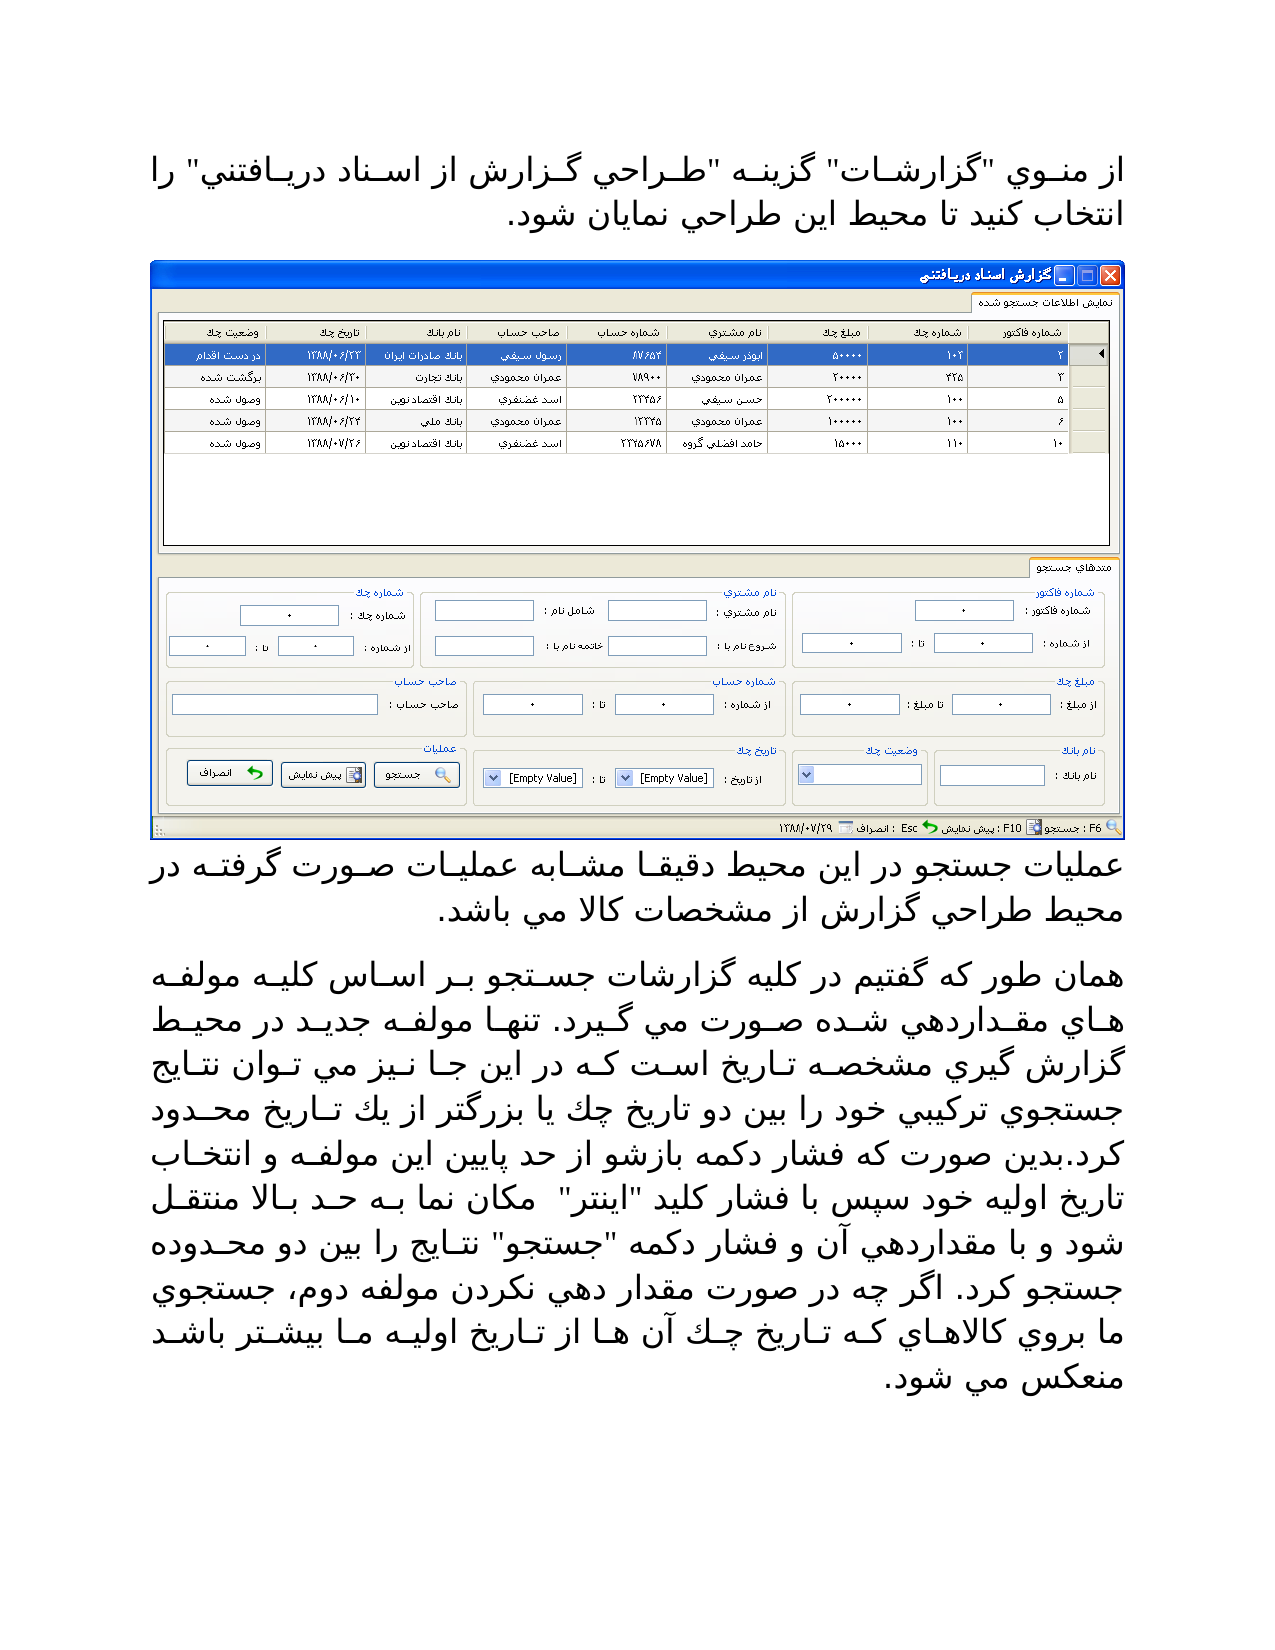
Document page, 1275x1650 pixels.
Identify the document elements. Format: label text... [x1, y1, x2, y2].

text همان طور كه گفتيم در كليه گزارشات جستجو بر اساس كليه مولفه هاي مقداردهي شده صورت مي گيرد. تنها مولفه جديد در محيط گزارش گيري مشخصه تاريخ است كه در اين جا نيز مي توان نتايج جستجوي تركيبي خود را بين دو تاريخ چك يا بزرگتر از يك تاريخ محدود كرد.بدين صورت كه فشار دكمه بازشو از حد پايين اين مولفه و انتخاب تاريخ اوليه خود سپس با فشار كليد "اينتر" مكان نما به حد بالا منتقل شود و با مقداردهي آن و فشار دكمه "جستجو" نتايج را بين دو محدوده جستجو كرد. اگر چه در صورت مقدار دهي نكردن مولفه دوم، جستجوي ما بروي كالاهاي كه تاريخ چك آن ها از تاريخ اوليه ما بيشتر باشد منعكس مي شود. [150, 956, 1125, 1396]
text از منوي "گزارشات" گزينه "طراحي گزارش از اسناد دريافتني" را انتخاب كنيد تا محيط اين طراحي نمايان شود. [150, 150, 1125, 234]
text عمليات جستجو در اين محيط دقيقا مشابه عمليات صورت گرفته در محيط طراحي گزارش از مشخصات كالا مي باشد. [150, 840, 1125, 929]
picture [150, 260, 1125, 840]
